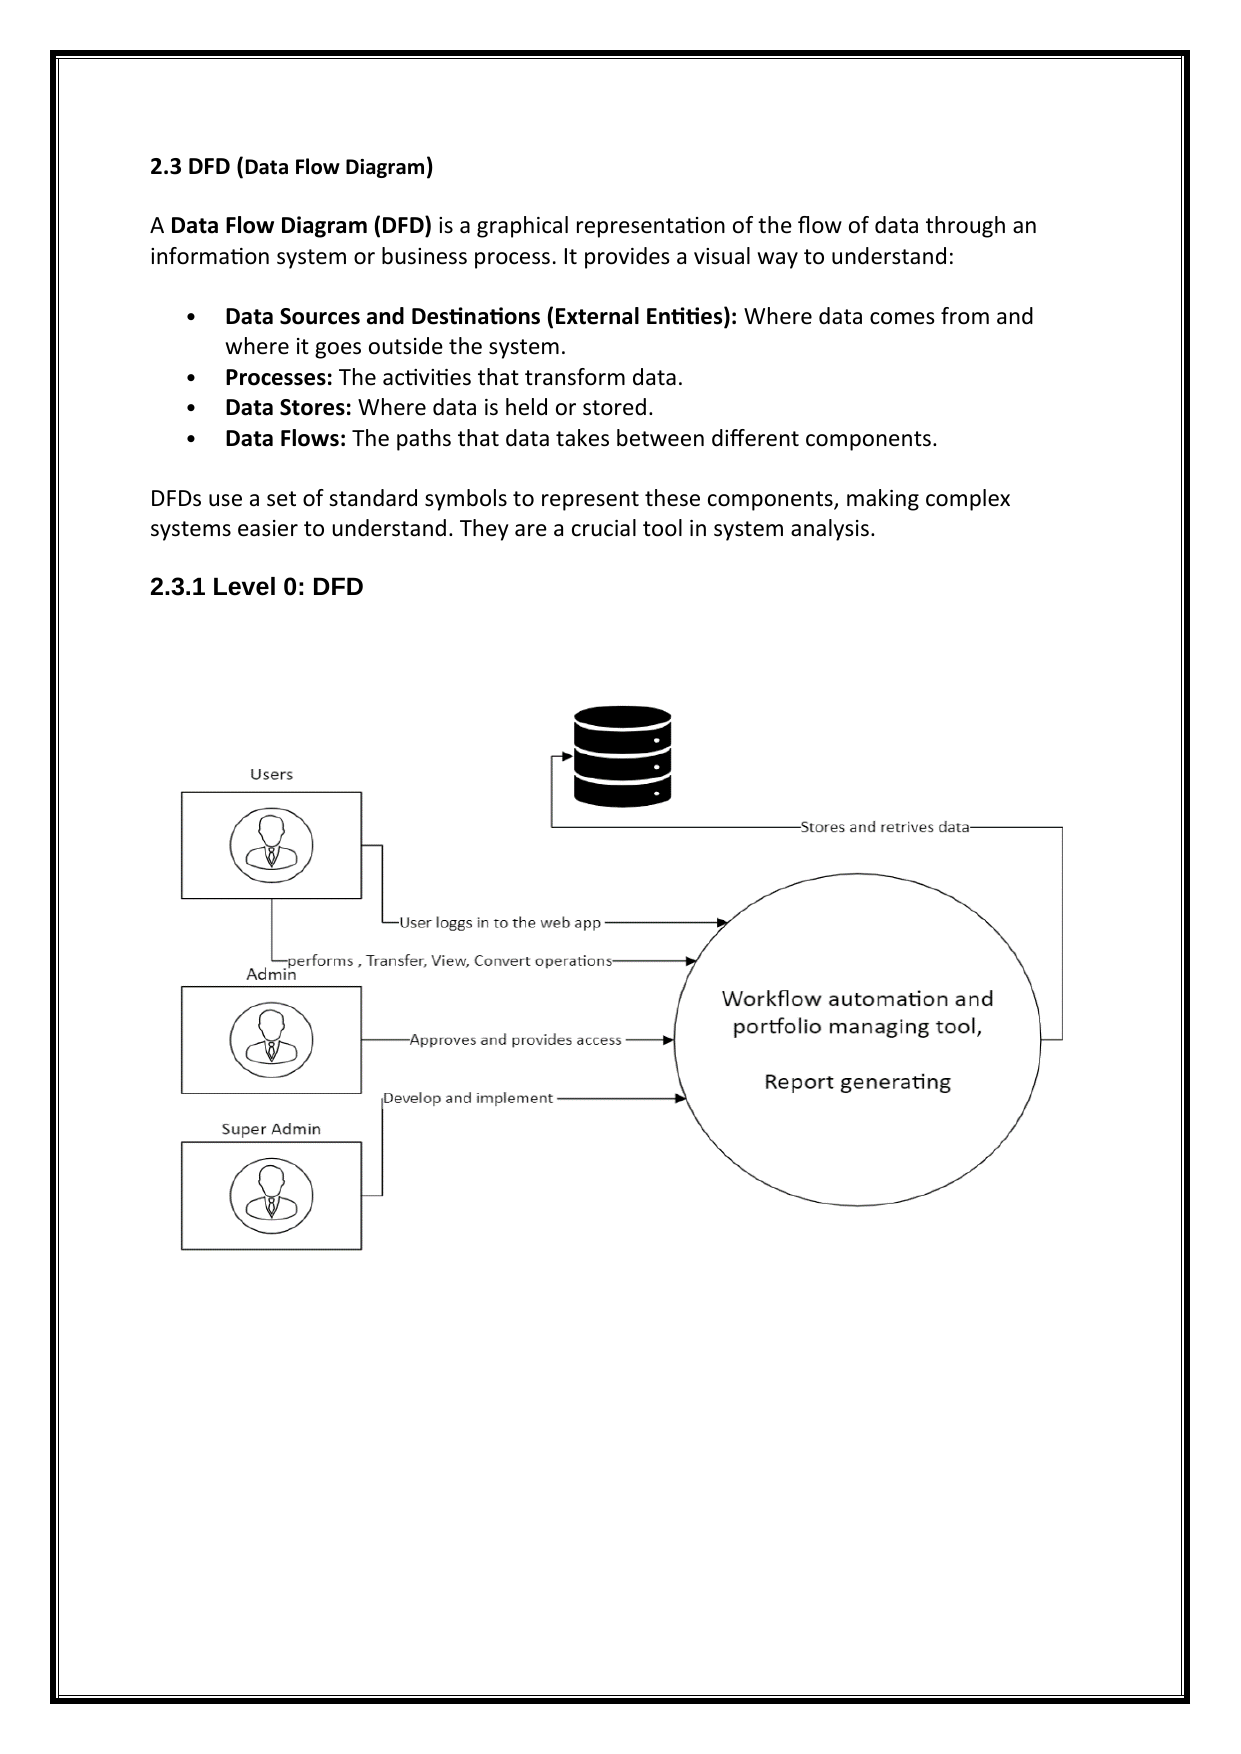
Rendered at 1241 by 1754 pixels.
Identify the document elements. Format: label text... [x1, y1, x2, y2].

list Data Flows: The paths that data takes between different components. [187, 422, 1090, 452]
picture [135, 675, 1108, 1259]
list Data Stores: Where data is held or stored. [187, 391, 1090, 422]
text 2.3 DFD (Data Flow Diagram) [150, 150, 1090, 181]
list Processes: The activities that transform data. [187, 361, 1090, 391]
text A Data Flow Diagram (DFD) is a graphical representation of the flow of data through an information system or business process. It provides a visual way to understand: [150, 210, 1090, 271]
list Data Sources and Destinations (External Entities): Where data comes from and where it goes outside the system. [187, 300, 1090, 361]
text DFDs use a set of standard symbols to represent these components, making complex systems easier to understand. They are a crucial tool in system analysis. [150, 482, 1090, 543]
text 2.3.1 Level 0: DFD [150, 572, 1090, 601]
